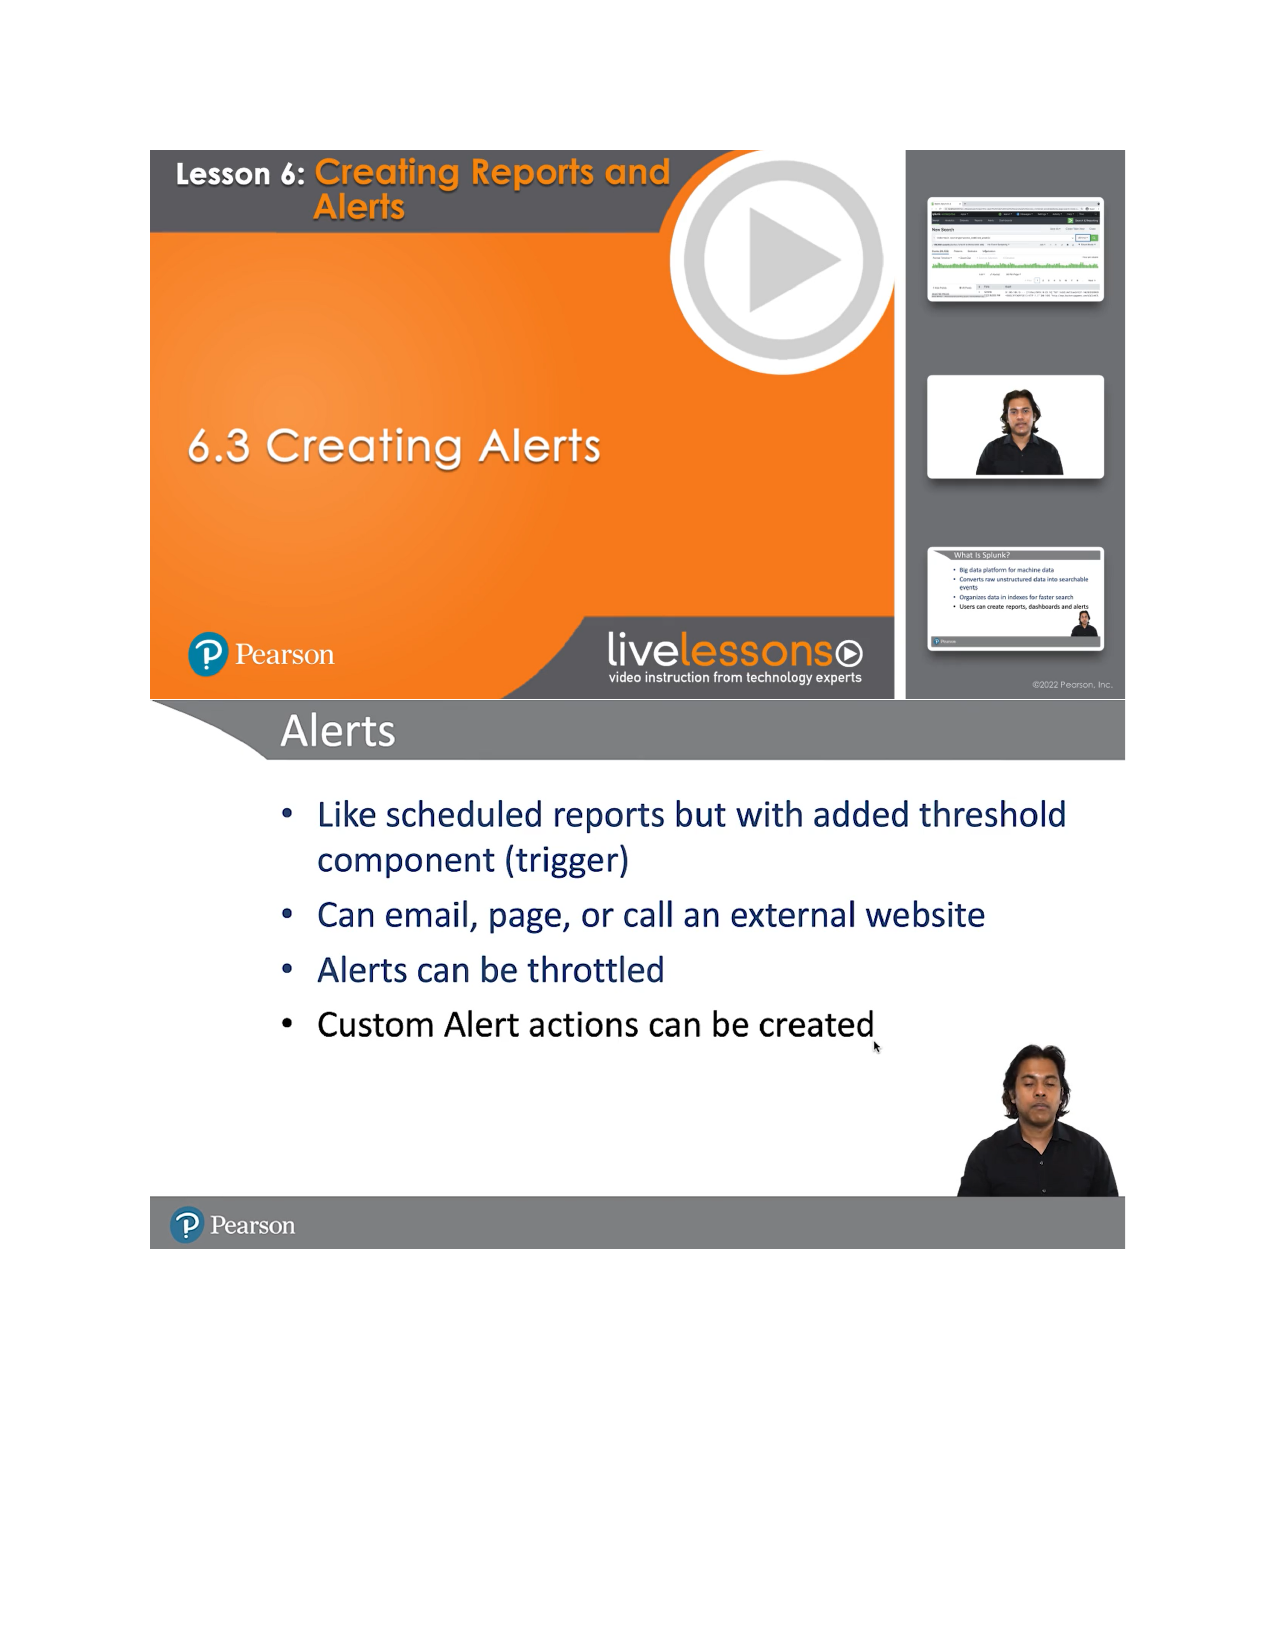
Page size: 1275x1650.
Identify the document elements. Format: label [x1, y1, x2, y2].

picture [150, 150, 1125, 699]
picture [150, 700, 1125, 1249]
